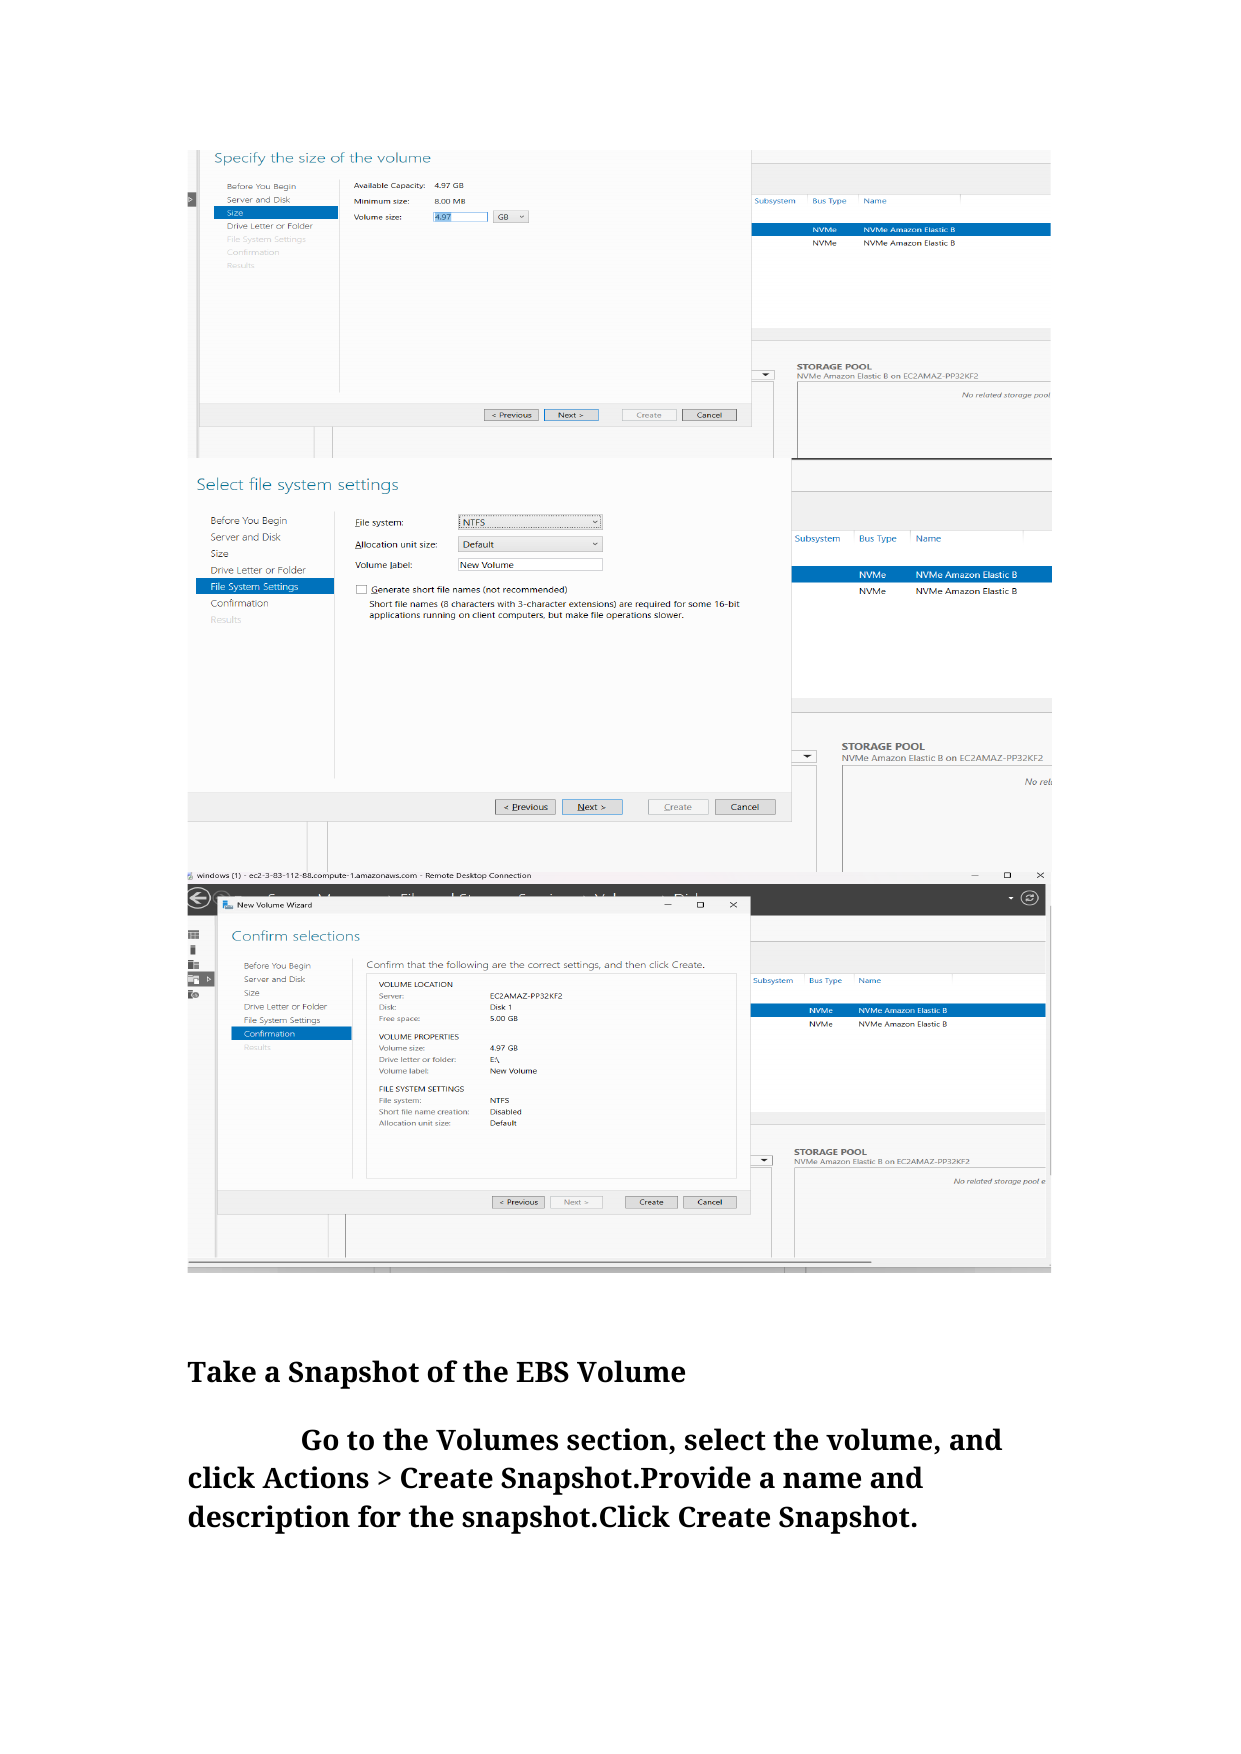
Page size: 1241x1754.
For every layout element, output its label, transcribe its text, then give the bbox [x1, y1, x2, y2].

picture [187, 150, 1052, 1273]
subtitle Go to the Volumes section, select the volume, and click Actions > Create Snapshot.Provide a name and description for the snapshot.Click Create Snapshot. [187, 1420, 1053, 1535]
subtitle Take a Snapshot of the EBS Volume [187, 1353, 1053, 1391]
